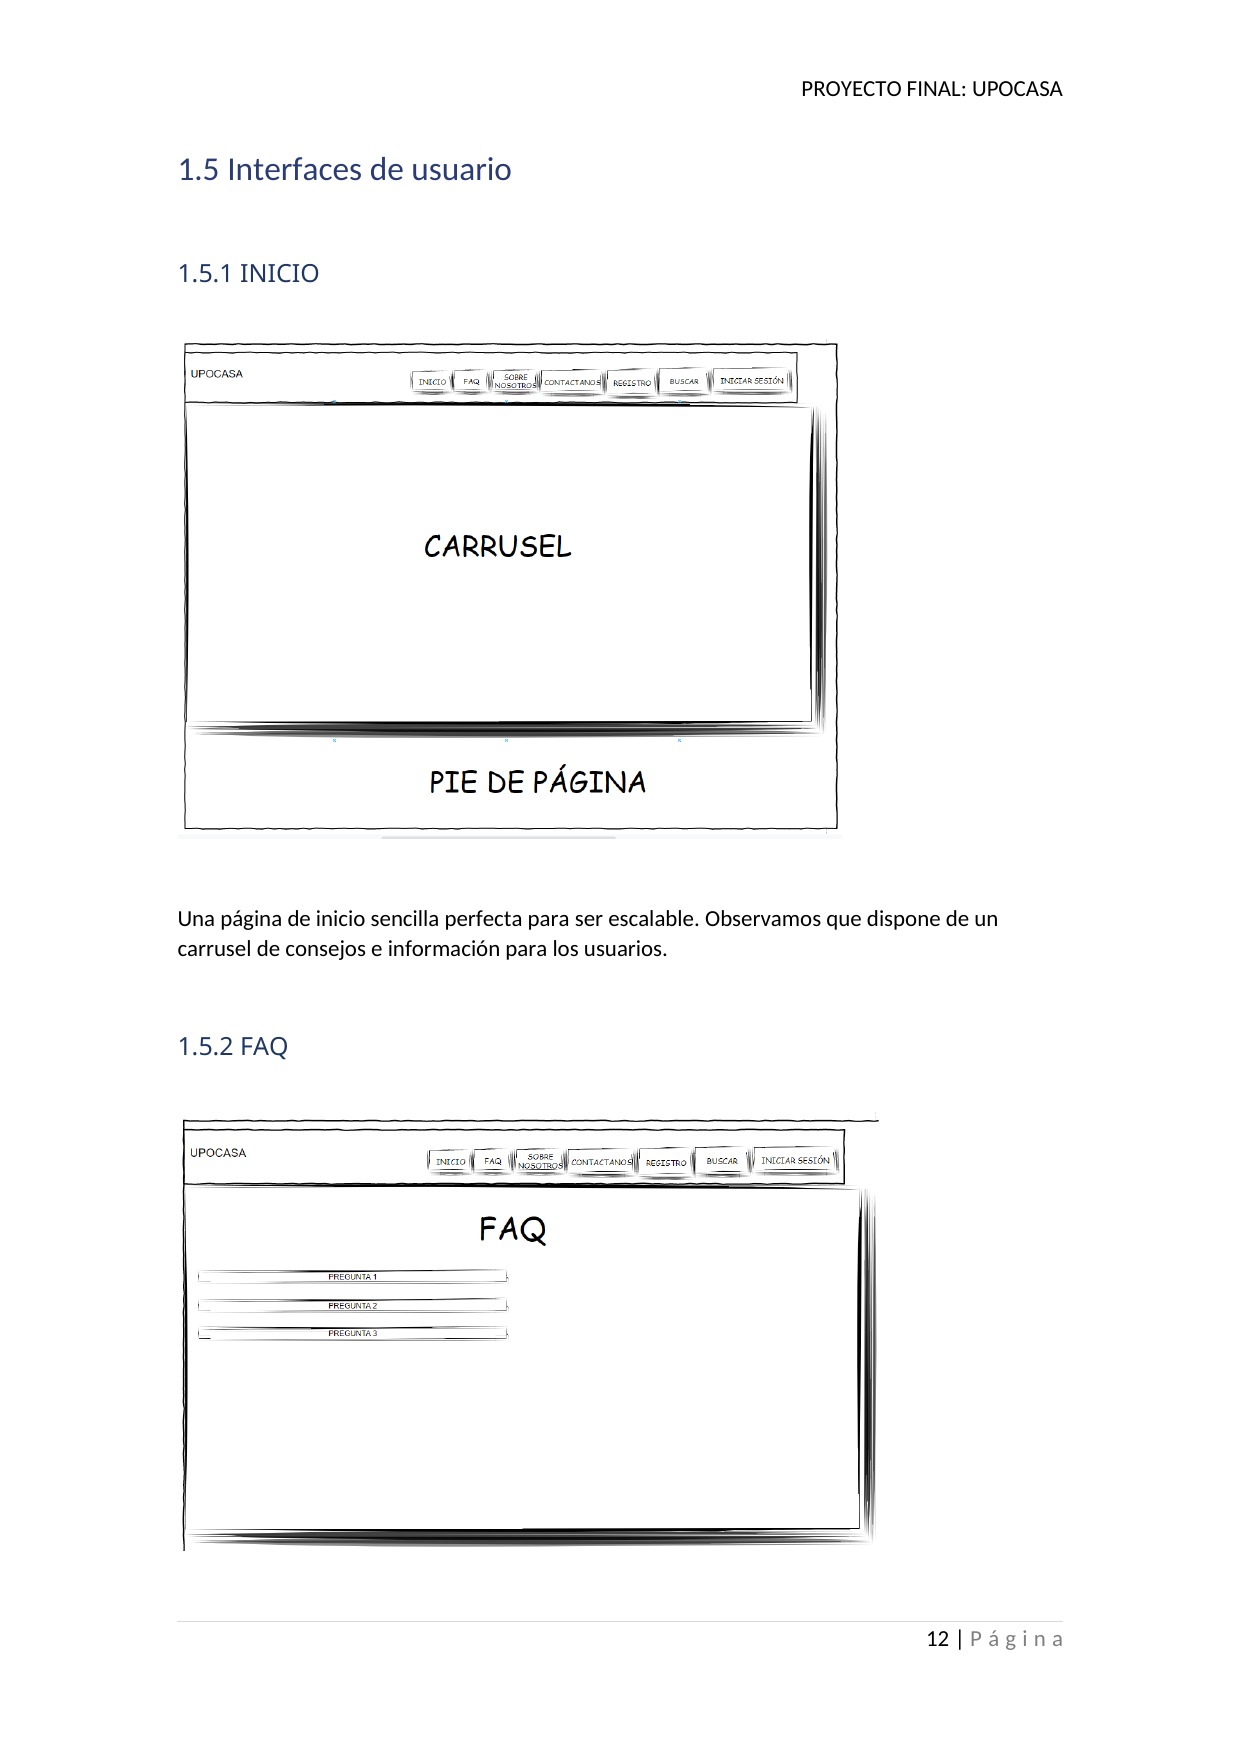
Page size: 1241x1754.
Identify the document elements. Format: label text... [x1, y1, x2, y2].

subtitle FAQ [177, 1028, 1063, 1062]
subtitle INICIO [177, 255, 1063, 289]
picture [177, 1111, 879, 1551]
picture [177, 338, 843, 839]
text Una página de inicio sencilla perfecta para ser escalable. Observamos que dispone de un carrusel de consejos e información para los usuarios. [177, 904, 1063, 962]
subtitle Interfaces de usuario [177, 148, 1063, 188]
